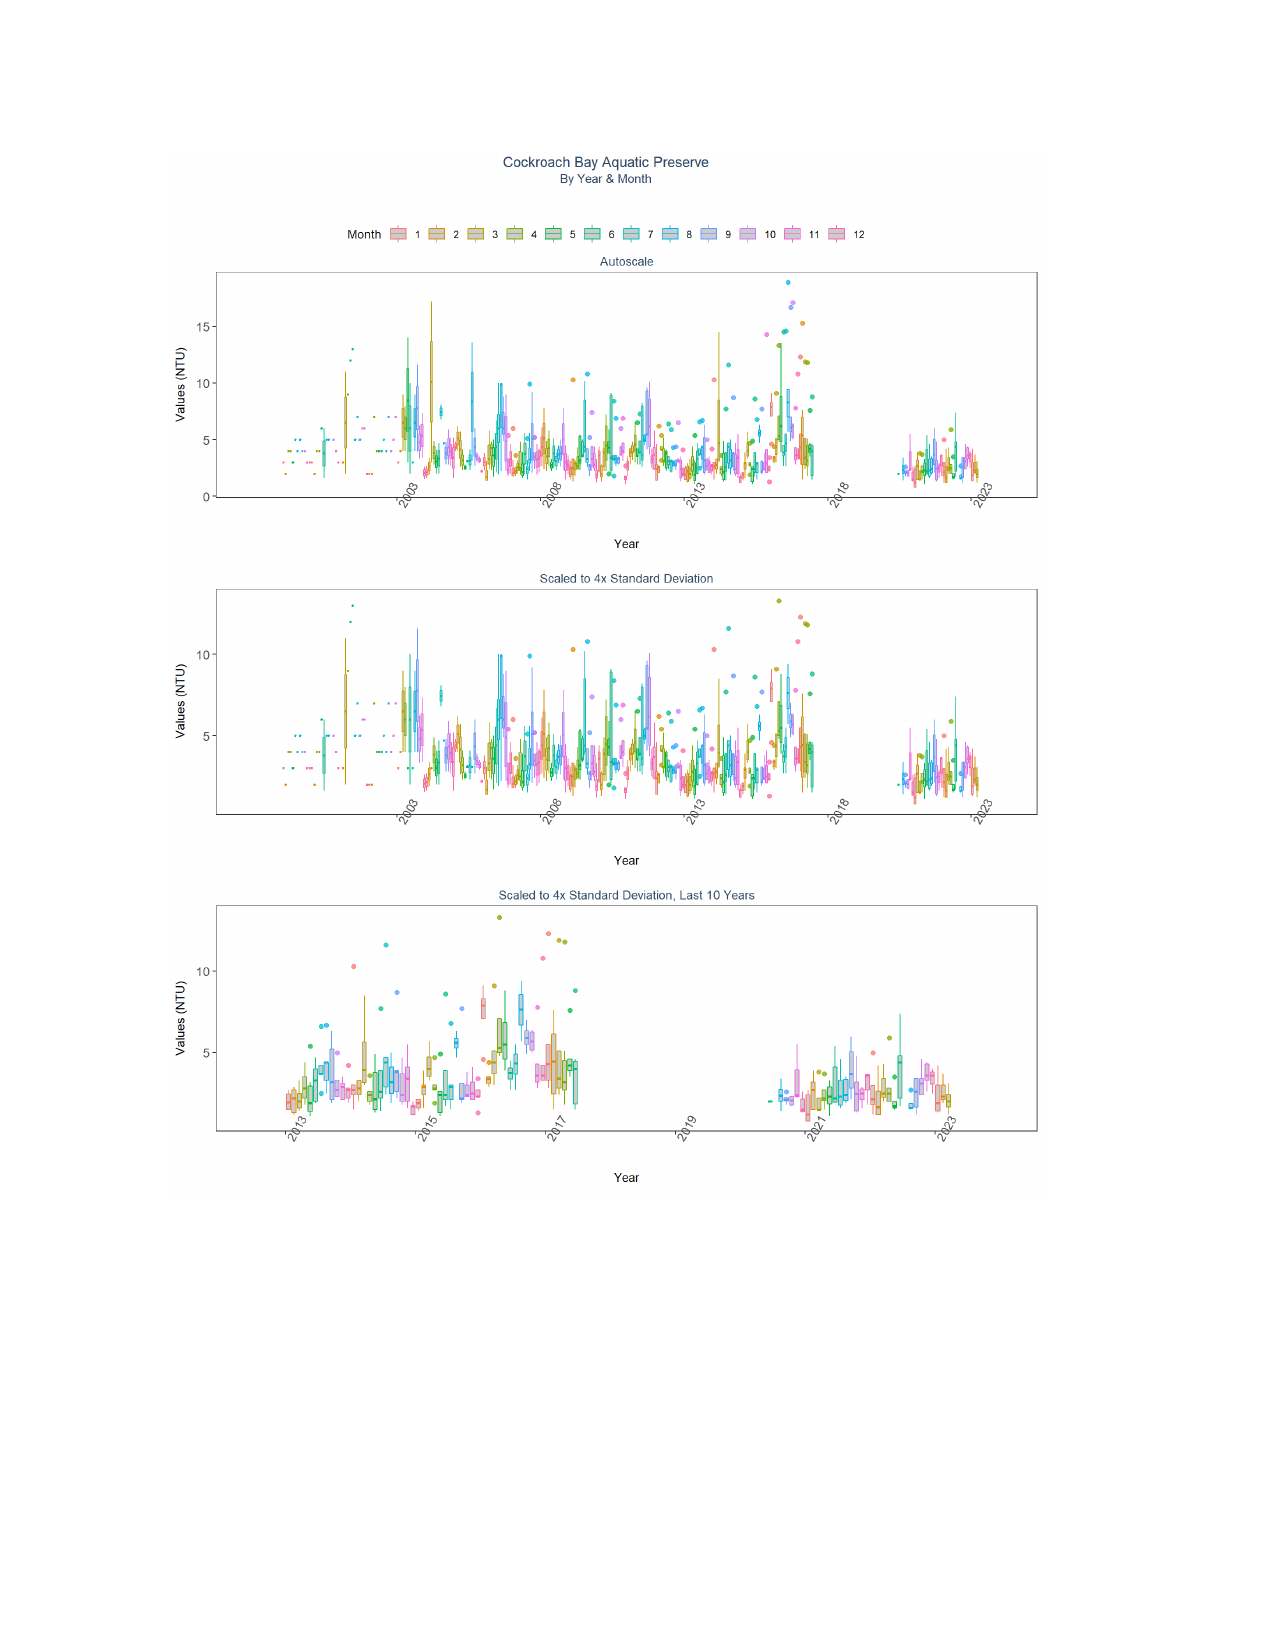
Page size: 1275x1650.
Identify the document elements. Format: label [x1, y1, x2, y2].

picture [168, 150, 1044, 1200]
